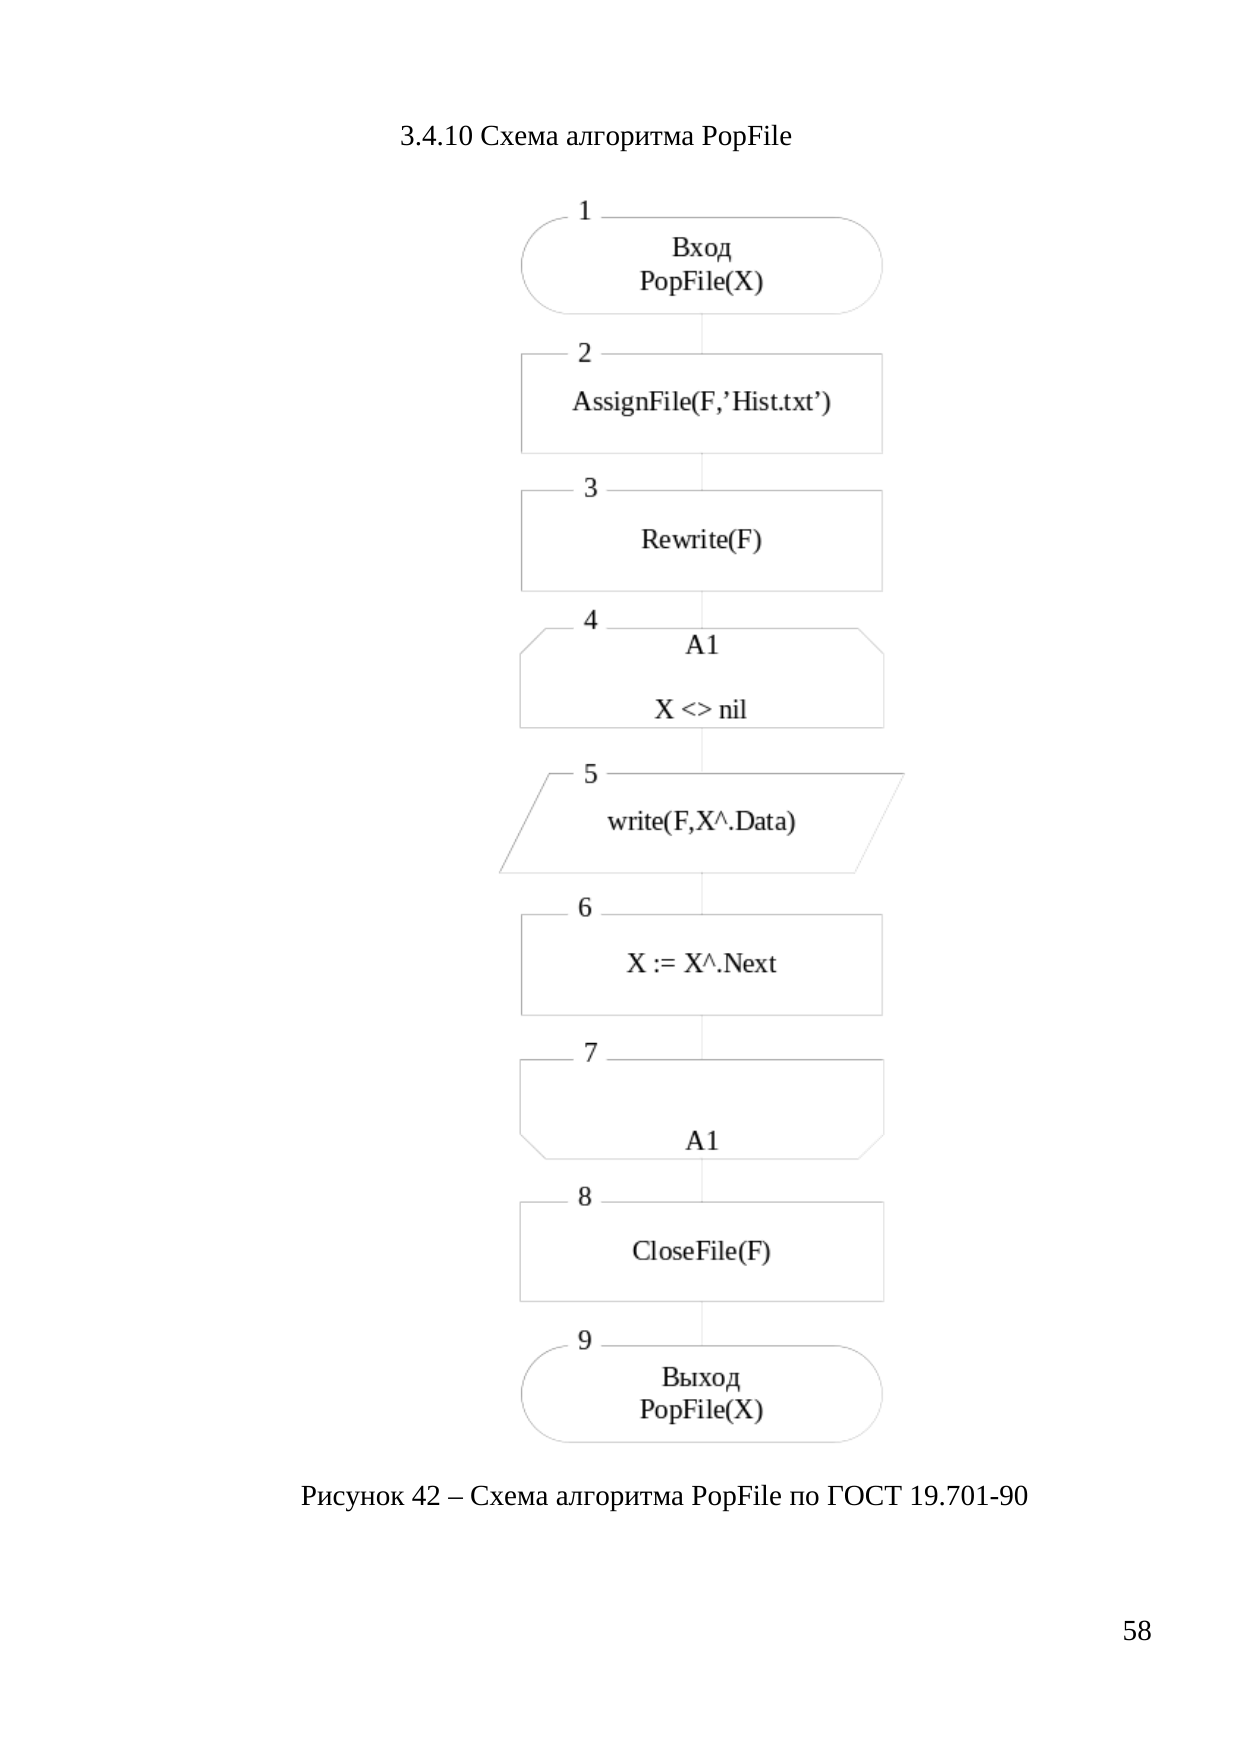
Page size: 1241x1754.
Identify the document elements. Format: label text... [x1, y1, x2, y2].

subtitle Схема алгоритма PopFile [326, 118, 1152, 152]
text Рисунок 42 – Схема алгоритма PopFile по ГОСТ 19.701-90 [177, 1478, 1152, 1511]
